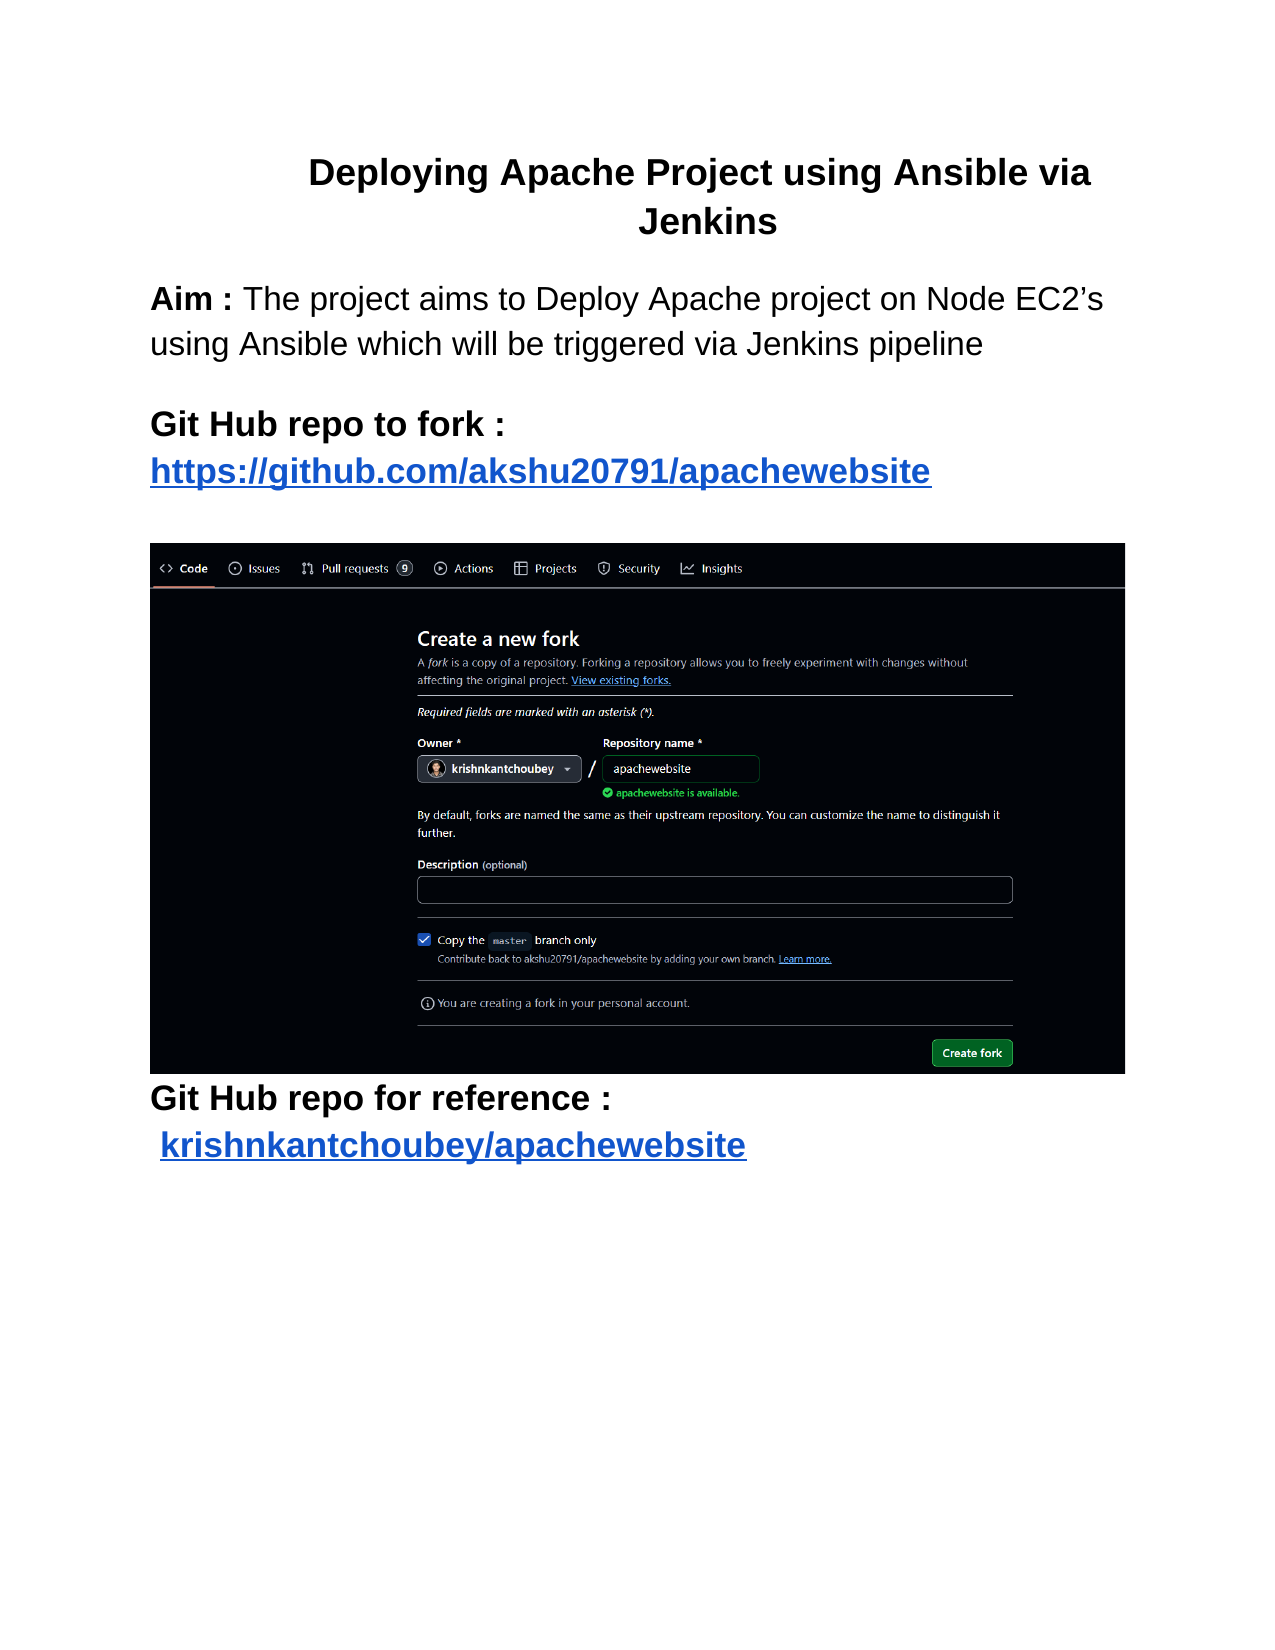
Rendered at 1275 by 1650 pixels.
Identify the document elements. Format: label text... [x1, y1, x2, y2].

text Jenkins [150, 199, 1125, 243]
text Aim : The project aims to Deploy Apache project on Node EC2’s using Ansible which will be triggered via Jenkins pipeline [150, 279, 1125, 362]
text Git Hub repo to fork : [150, 404, 1125, 444]
text https://github.com/akshu20791/apachewebsite [150, 450, 1125, 491]
text krishnkantchoubey/apachewebsite [150, 1124, 1125, 1164]
text Deploying Apache Project using Ansible via [150, 150, 1125, 193]
picture [150, 543, 1125, 1074]
text Git Hub repo for reference : [150, 1077, 1125, 1118]
